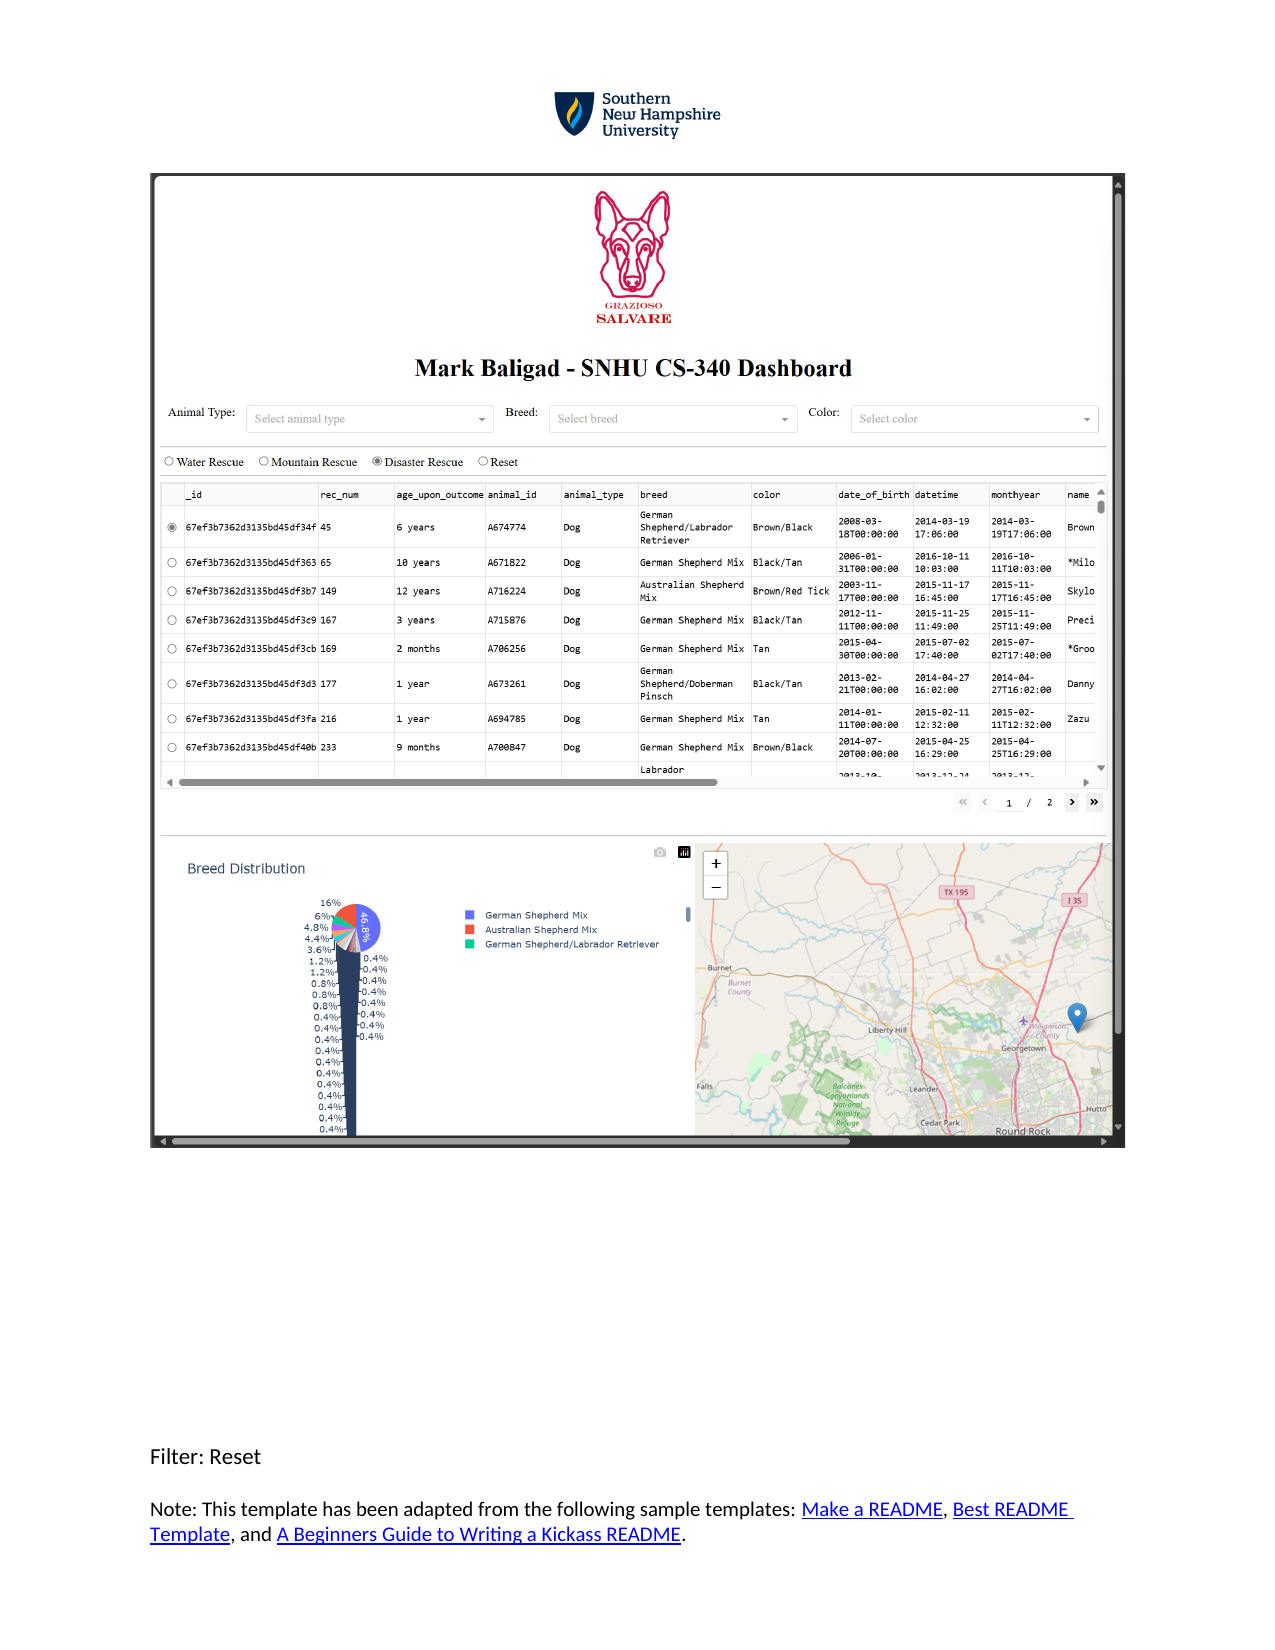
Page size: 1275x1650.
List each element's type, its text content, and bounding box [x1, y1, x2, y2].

text Filter: Reset [150, 1442, 1125, 1470]
picture [150, 173, 1125, 1148]
picture [546, 75, 729, 154]
